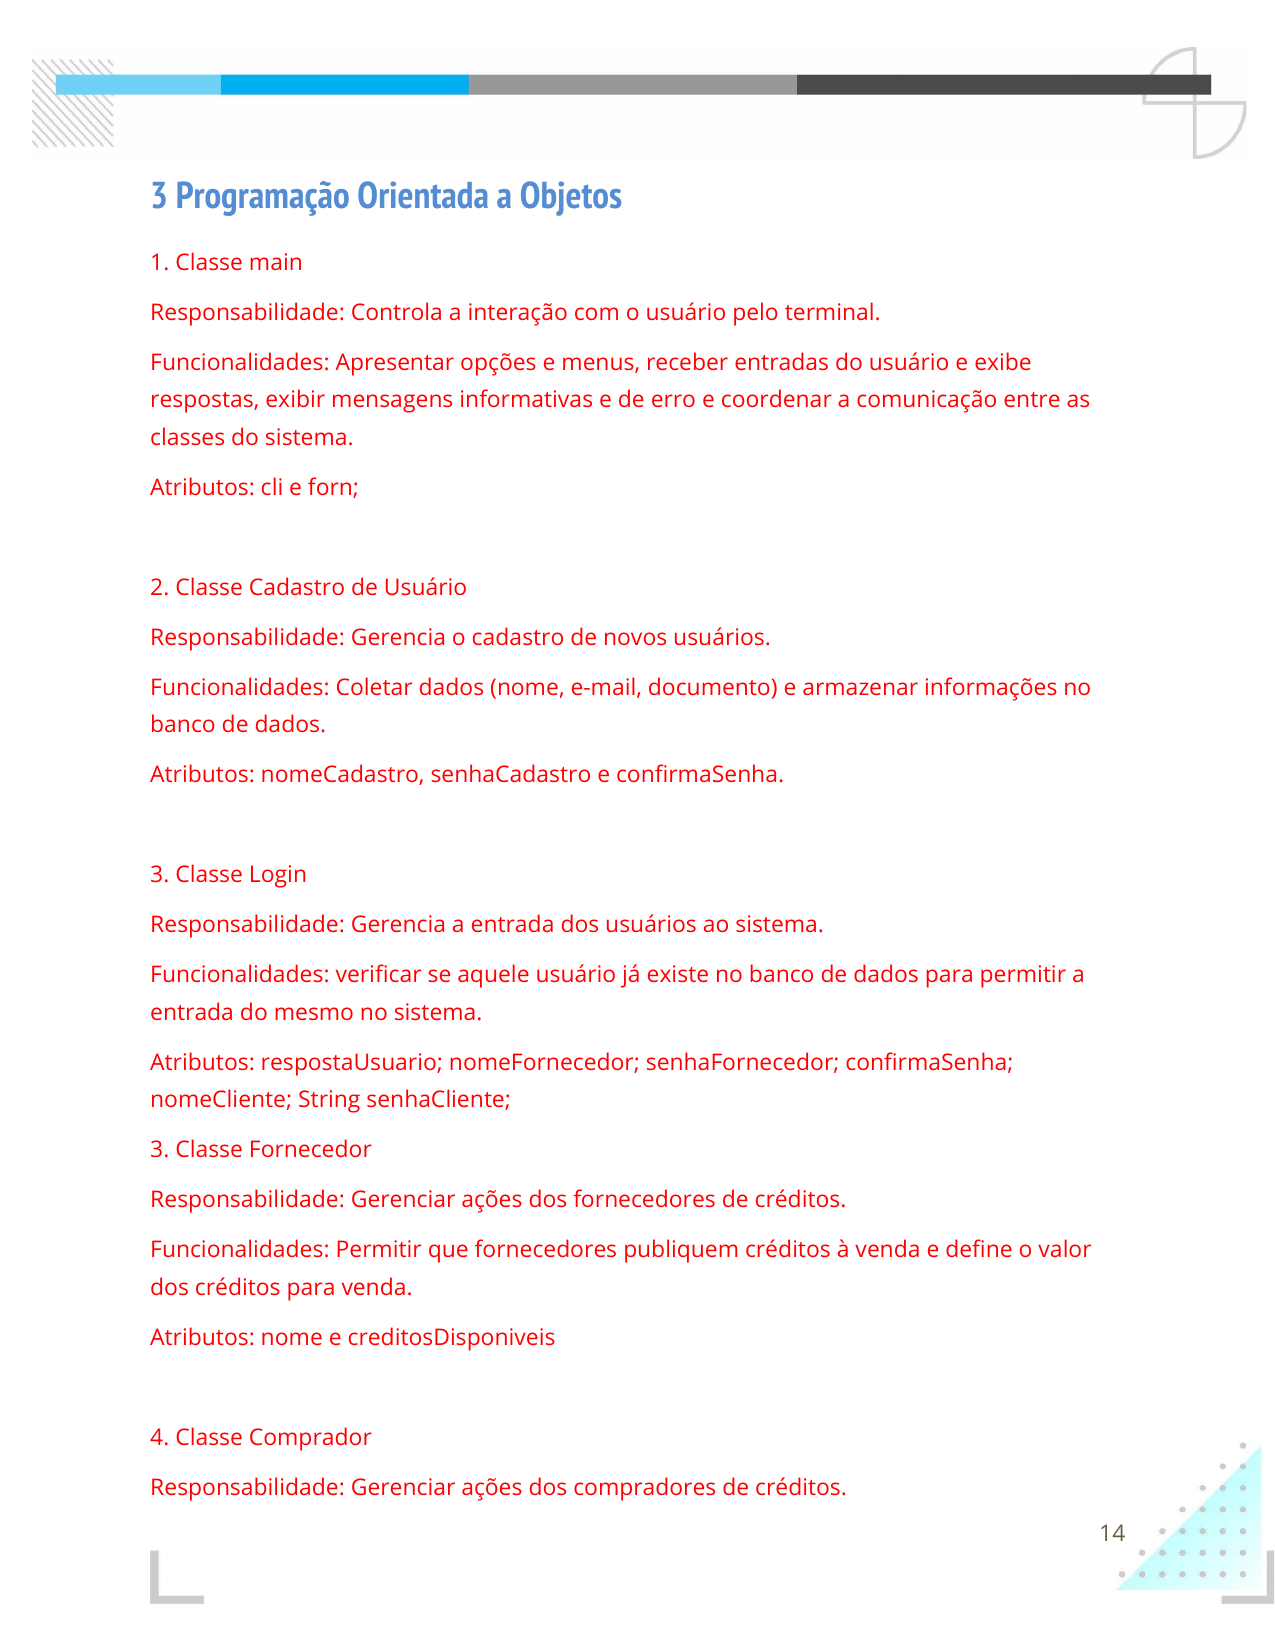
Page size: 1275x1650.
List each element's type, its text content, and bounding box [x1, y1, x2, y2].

text 3. Classe Login [150, 858, 1125, 889]
text 3. Classe Fornecedor [150, 1133, 1125, 1164]
text Funcionalidades: Permitir que fornecedores publiquem créditos à venda e define o valor dos créditos para venda. [150, 1233, 1125, 1302]
text Responsabilidade: Gerenciar ações dos fornecedores de créditos. [150, 1183, 1125, 1214]
text Atributos: cli e forn; [150, 471, 1125, 502]
text 1. Classe main [150, 246, 1125, 277]
text Funcionalidades: Coletar dados (nome, e-mail, documento) e armazenar informações no banco de dados. [150, 671, 1125, 739]
text Atributos: respostaUsuario; nomeFornecedor; senhaFornecedor; confirmaSenha; nomeCliente; String senhaCliente; [150, 1046, 1125, 1114]
picture [31, 46, 1247, 159]
text Responsabilidade: Controla a interação com o usuário pelo terminal. [150, 296, 1125, 327]
text Funcionalidades: Apresentar opções e menus, receber entradas do usuário e exibe respostas, exibir mensagens informativas e de erro e coordenar a comunicação entre as classes do sistema. [150, 346, 1125, 452]
text Responsabilidade: Gerenciar ações dos compradores de créditos. [150, 1471, 1125, 1502]
picture [150, 1442, 1275, 1604]
text Atributos: nome e creditosDisponiveis [150, 1321, 1125, 1352]
subtitle 3 Programação Orientada a Objetos [150, 170, 1125, 218]
text 2. Classe Cadastro de Usuário [150, 571, 1125, 602]
text Funcionalidades: verificar se aquele usuário já existe no banco de dados para permitir a entrada do mesmo no sistema. [150, 958, 1125, 1027]
text 4. Classe Comprador [150, 1421, 1125, 1452]
text Atributos: nomeCadastro, senhaCadastro e confirmaSenha. [150, 758, 1125, 789]
text Responsabilidade: Gerencia a entrada dos usuários ao sistema. [150, 908, 1125, 939]
text Responsabilidade: Gerencia o cadastro de novos usuários. [150, 621, 1125, 652]
